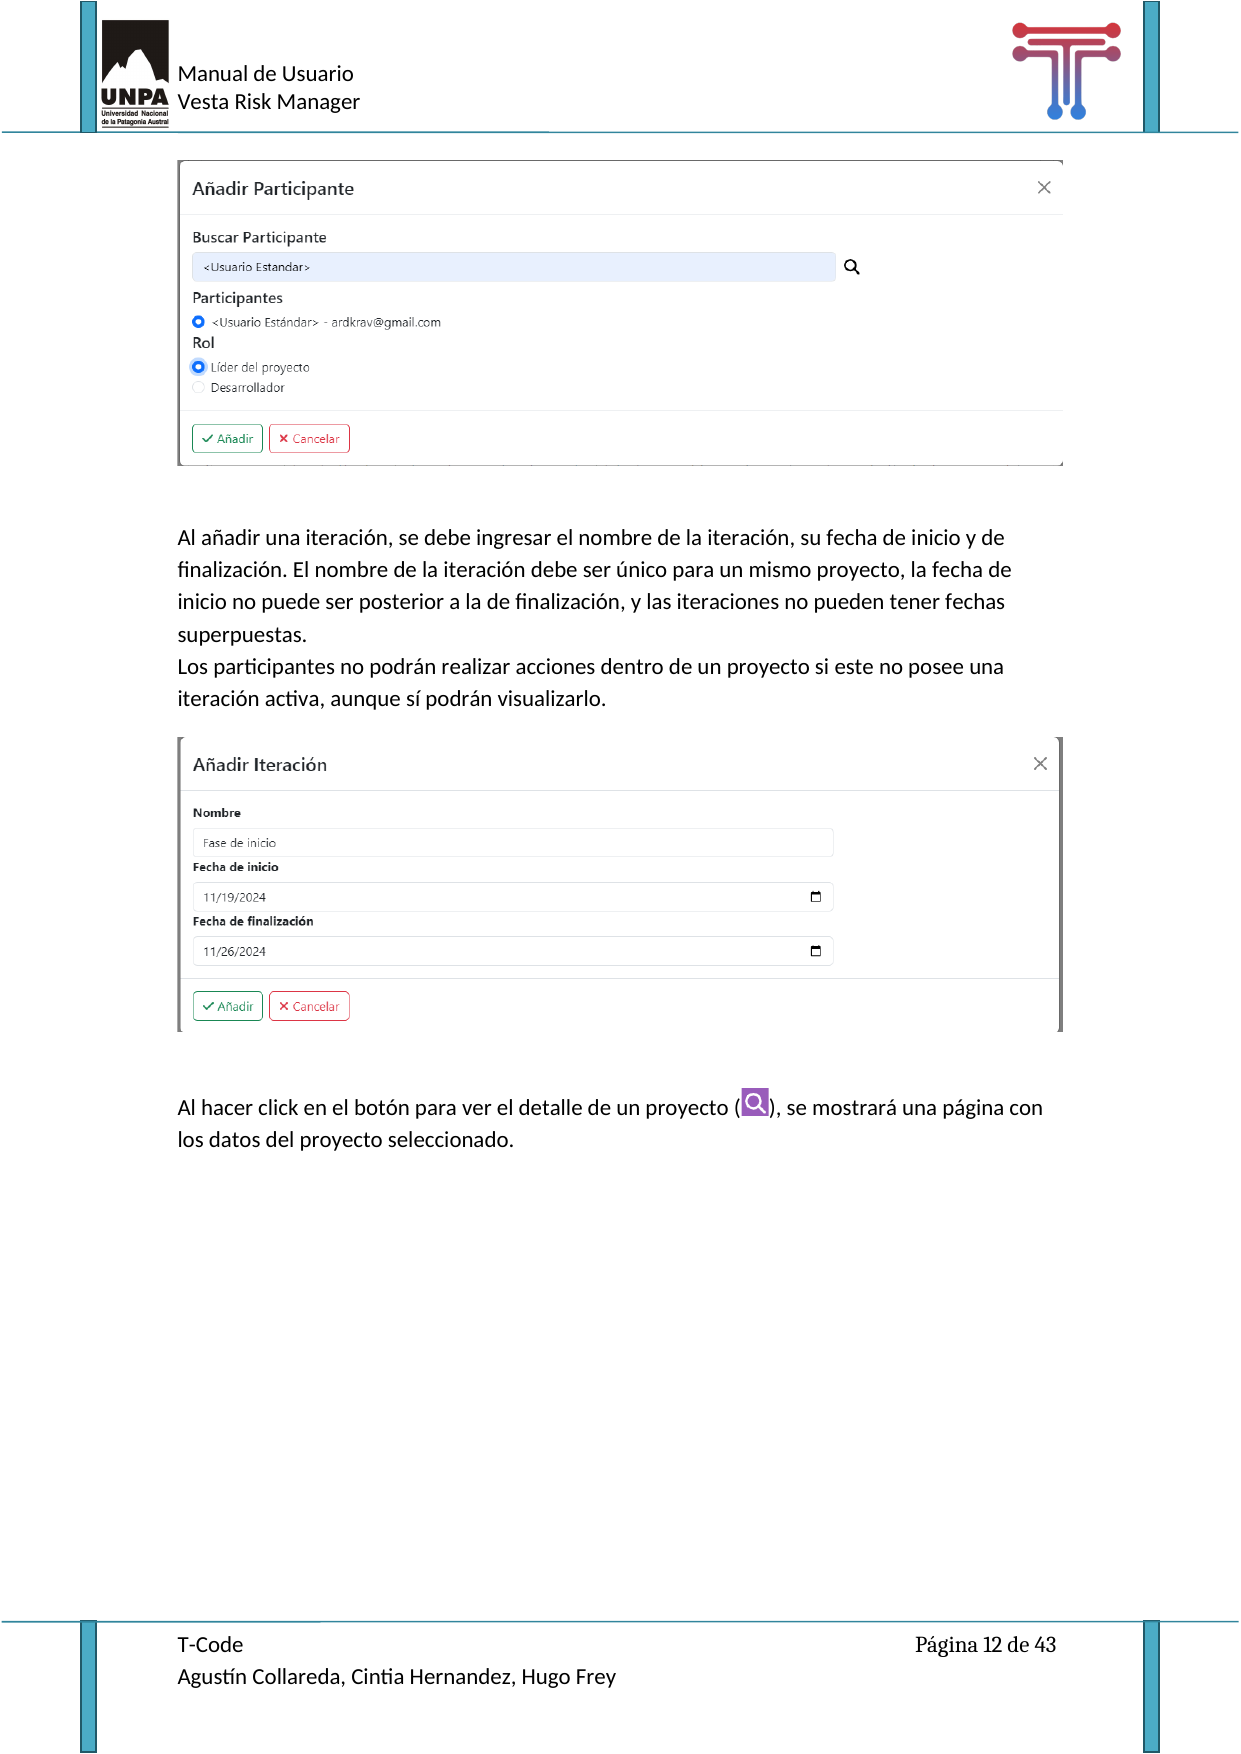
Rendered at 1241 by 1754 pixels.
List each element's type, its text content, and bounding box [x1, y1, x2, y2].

text Al hacer click en el botón para ver el detalle de un proyecto (), se mostrará una página con los datos del proyecto seleccionado. [177, 1057, 1063, 1154]
picture [1012, 19, 1122, 122]
picture [100, 18, 170, 129]
text Al añadir una iteración, se debe ingresar el nombre de la iteración, su fecha de inicio y de finalización. El nombre de la iteración debe ser único para un mismo proyecto, la fecha de inicio no puede ser posterior a la de finalización, y las iteraciones no pueden tener fechas superpuestas. Los participantes no podrán realizar acciones dentro de un proyecto si este no posee una iteración activa, aunque sí podrán visualizarlo. [177, 491, 1063, 712]
picture [741, 1088, 769, 1116]
picture [177, 737, 1063, 1032]
picture [177, 160, 1063, 466]
